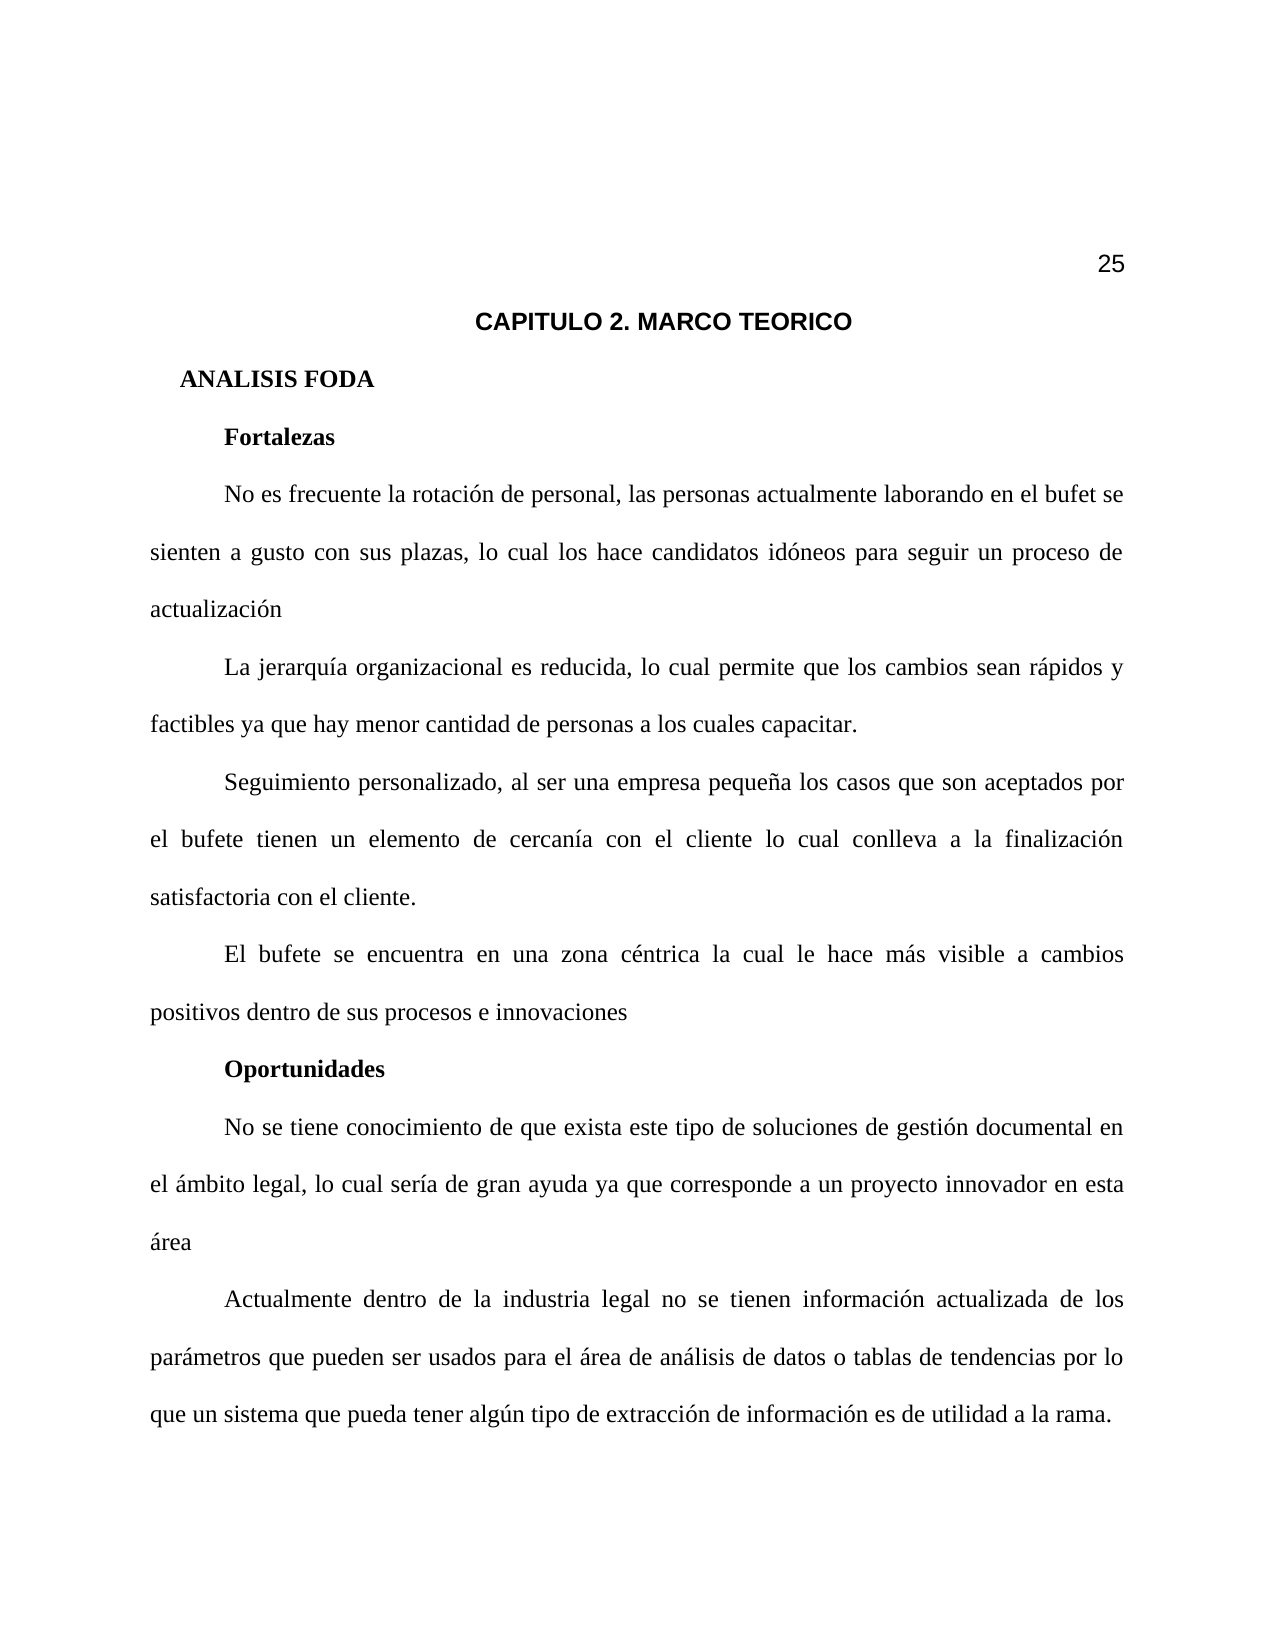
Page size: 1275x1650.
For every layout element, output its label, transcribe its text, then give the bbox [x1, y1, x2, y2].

text Actualmente dentro de la industria legal no se tienen información actualizada de los parámetros que pueden ser usados para el área de análisis de datos o tablas de tendencias por lo que un sistema que pueda tener algún tipo de extracción de información es de utilidad a la rama. [150, 1284, 1125, 1428]
text El bufete se encuentra en una zona céntrica la cual le hace más visible a cambios positivos dentro de sus procesos e innovaciones [150, 939, 1125, 1026]
text La jerarquía organizacional es reducida, lo cual permite que los cambios sean rápidos y factibles ya que hay menor cantidad de personas a los cuales capacitar. [150, 652, 1125, 738]
text ANALISIS FODA [150, 364, 1125, 393]
text Oportunidades [150, 1054, 1125, 1083]
text Seguimiento personalizado, al ser una empresa pequeña los casos que son aceptados por el bufete tienen un elemento de cercanía con el cliente lo cual conlleva a la finalización satisfactoria con el cliente. [150, 767, 1125, 911]
text No es frecuente la rotación de personal, las personas actualmente laborando en el bufet se sienten a gusto con sus plazas, lo cual los hace candidatos idóneos para seguir un proceso de actualización [150, 479, 1125, 623]
text No se tiene conocimiento de que exista este tipo de soluciones de gestión documental en el ámbito legal, lo cual sería de gran ayuda ya que corresponde a un proyecto innovador en esta área [150, 1112, 1125, 1256]
text Fortalezas [150, 422, 1125, 451]
subtitle CAPITULO 2. MARCO TEORICO [202, 307, 1125, 336]
